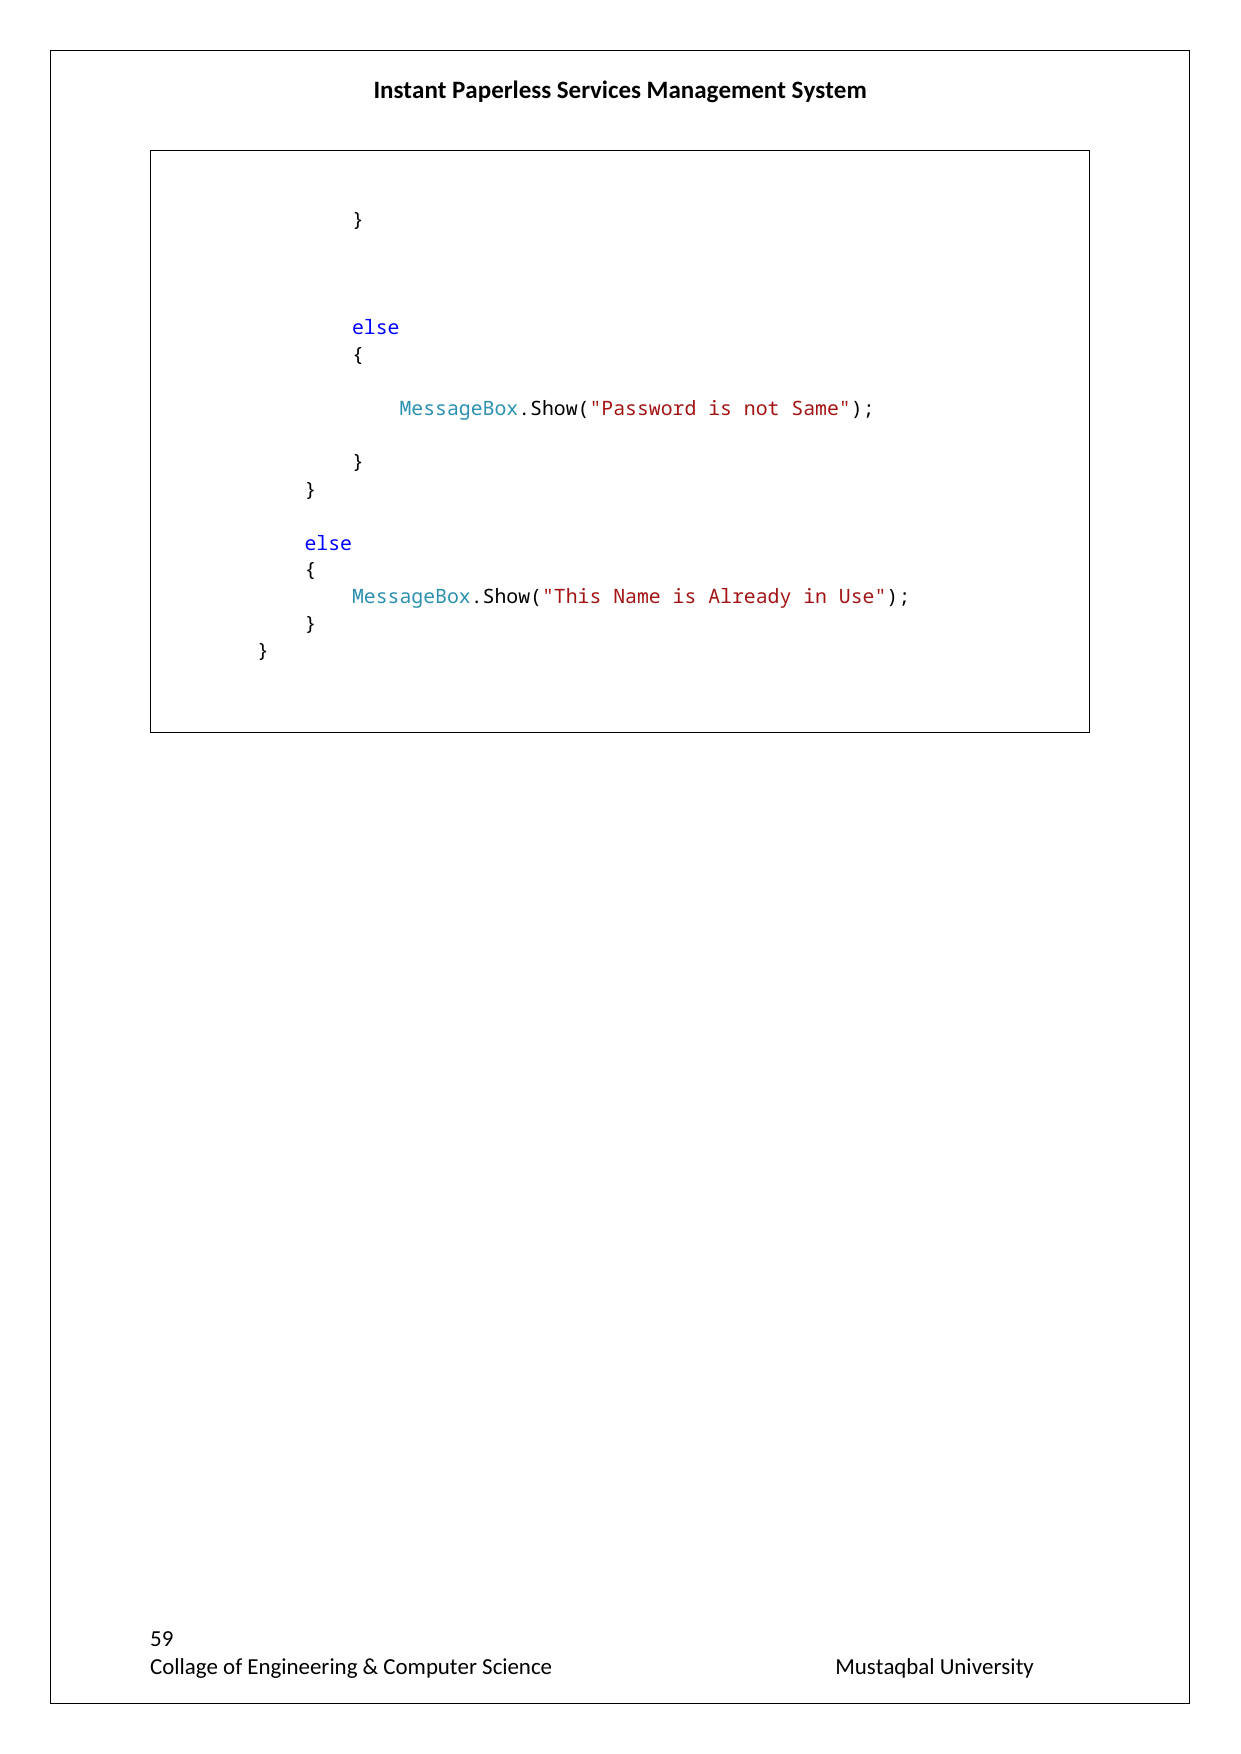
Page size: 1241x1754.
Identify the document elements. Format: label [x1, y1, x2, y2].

table_header [151, 151, 1089, 732]
